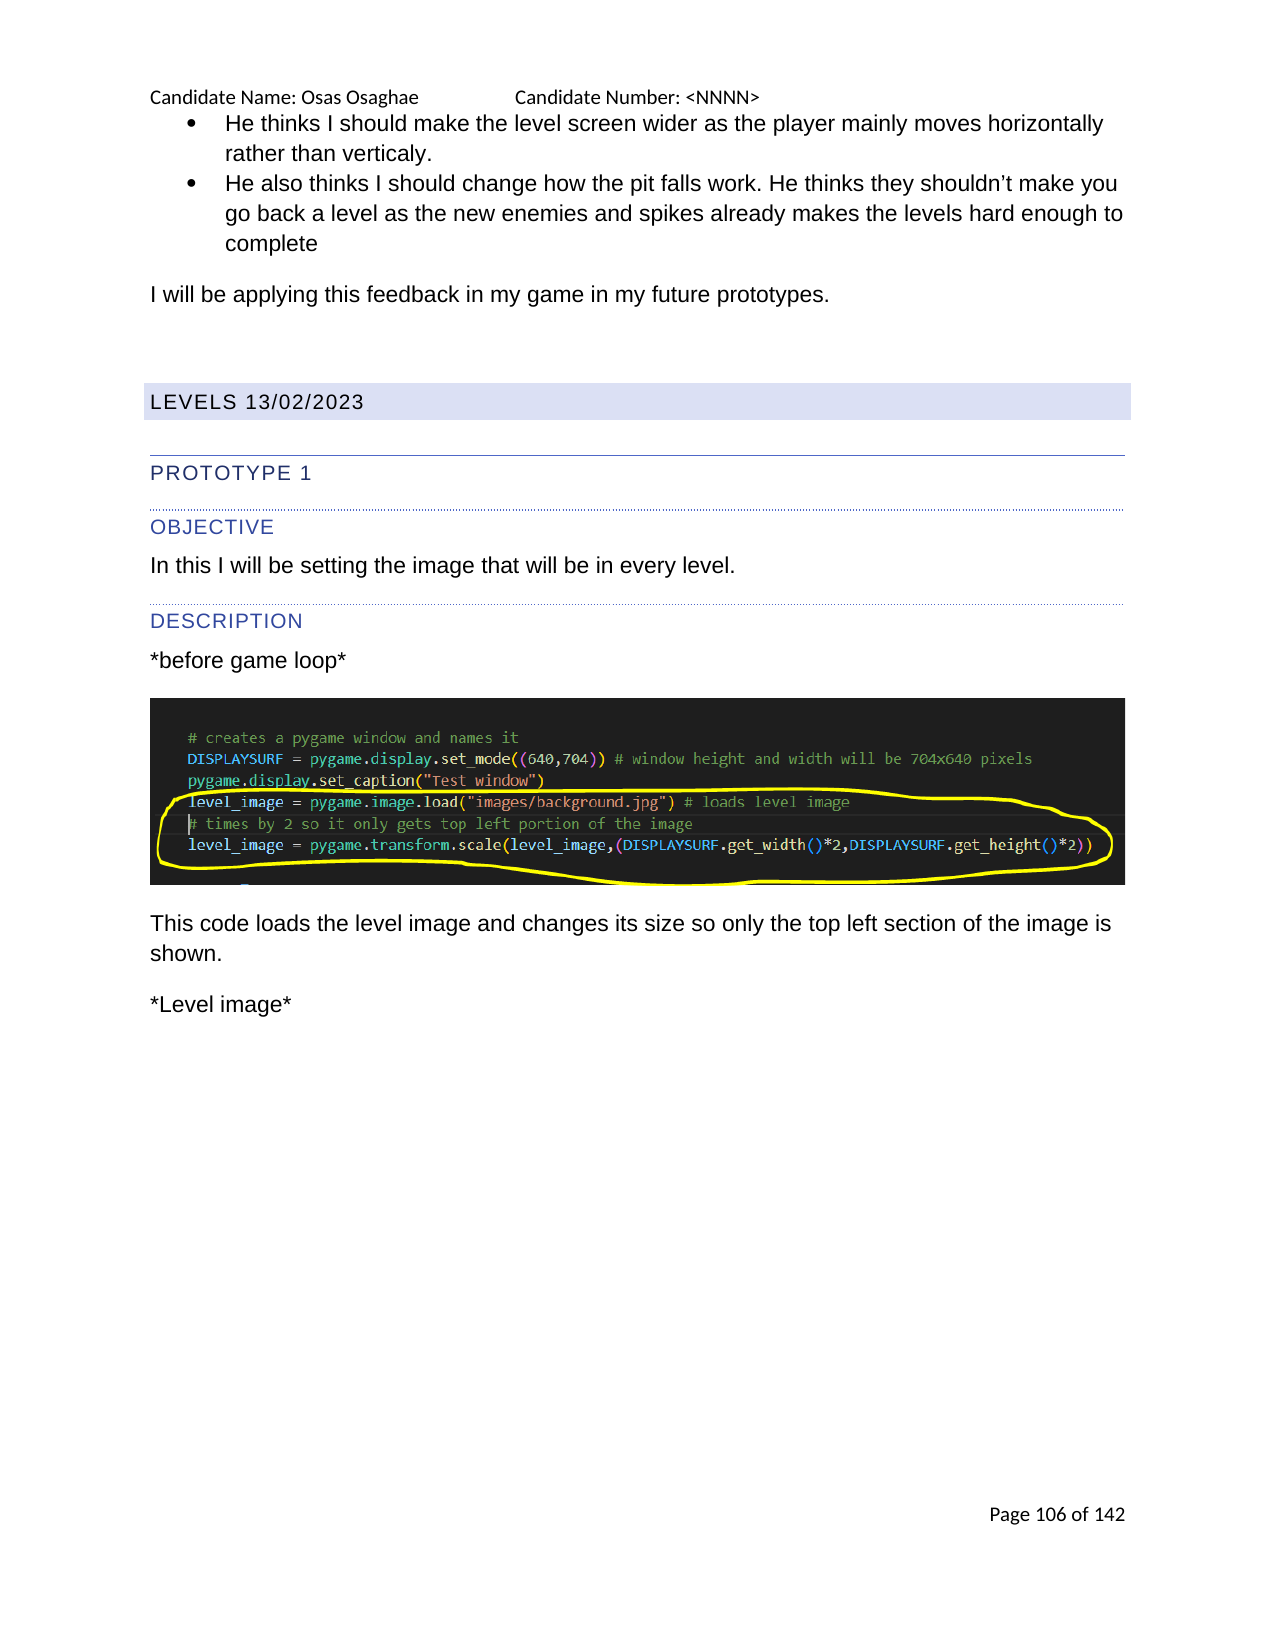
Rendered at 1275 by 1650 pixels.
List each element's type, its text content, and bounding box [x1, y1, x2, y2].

subtitle Prototype 1 [150, 456, 1125, 484]
list He also thinks I should change how the pit falls work. He thinks they shouldn’t make you go back a level as the new enemies and spikes already makes the levels hard enough to complete [187, 170, 1125, 257]
text This code loads the level image and changes its size so only the top left section of the image is shown. [150, 910, 1125, 966]
list He thinks I should make the level screen wider as the player mainly moves horizontally rather than verticaly. [187, 109, 1125, 166]
text In this I will be setting the image that will be in every level. [150, 552, 1125, 579]
subtitle Objective [150, 509, 1125, 538]
subtitle Levels 13/02/2023 [150, 390, 1125, 414]
text *before game loop* [150, 647, 1125, 673]
text I will be applying this feedback in my game in my future prototypes. [150, 281, 1125, 308]
picture [150, 698, 1125, 886]
text *Level image* [150, 991, 1125, 1017]
subtitle Description [150, 603, 1125, 633]
